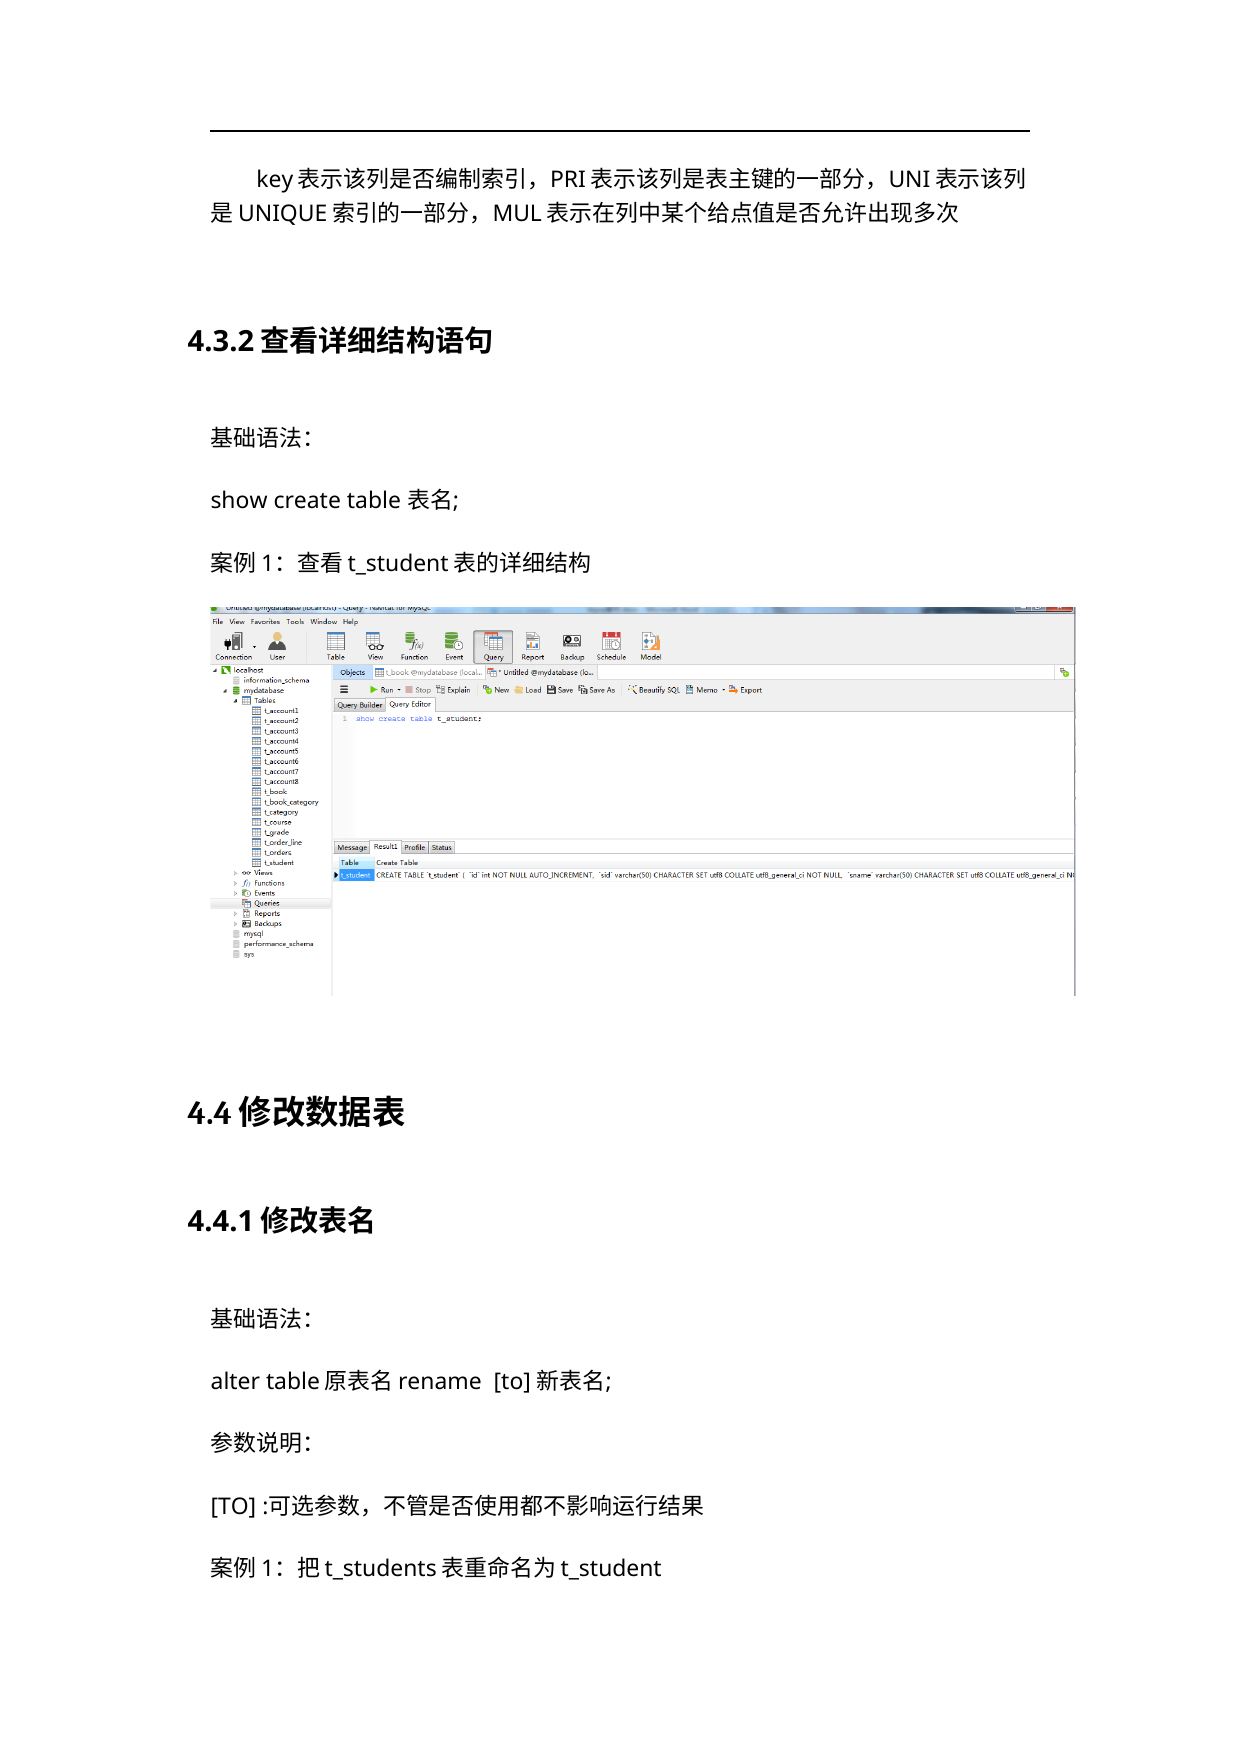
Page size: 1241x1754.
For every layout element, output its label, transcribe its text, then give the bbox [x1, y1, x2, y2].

picture [210, 607, 1076, 996]
text 基础语法： [210, 1300, 1030, 1334]
subtitle 4.3.2查看详细结构语句 [187, 317, 1030, 360]
subtitle 4.4修改数据表 [187, 1085, 1030, 1134]
text [TO] :可选参数，不管是否使用都不影响运行结果 [210, 1488, 1030, 1521]
text show create table 表名; [210, 482, 1030, 516]
list key表示该列是否编制索引，PRI表示该列是表主键的一部分，UNI表示该列是UNIQUE索引的一部分，MUL表示在列中某个给点值是否允许出现多次 [210, 161, 1030, 228]
subtitle 4.4.1修改表名 [187, 1198, 1030, 1240]
text 参数说明： [210, 1425, 1030, 1458]
text alter table原表名rename [to] 新表名; [210, 1363, 1030, 1396]
text 案例1：把t_students表重命名为t_student [210, 1550, 1030, 1583]
text 案例1：查看t_student表的详细结构 [210, 545, 1030, 578]
text 基础语法： [210, 420, 1030, 453]
